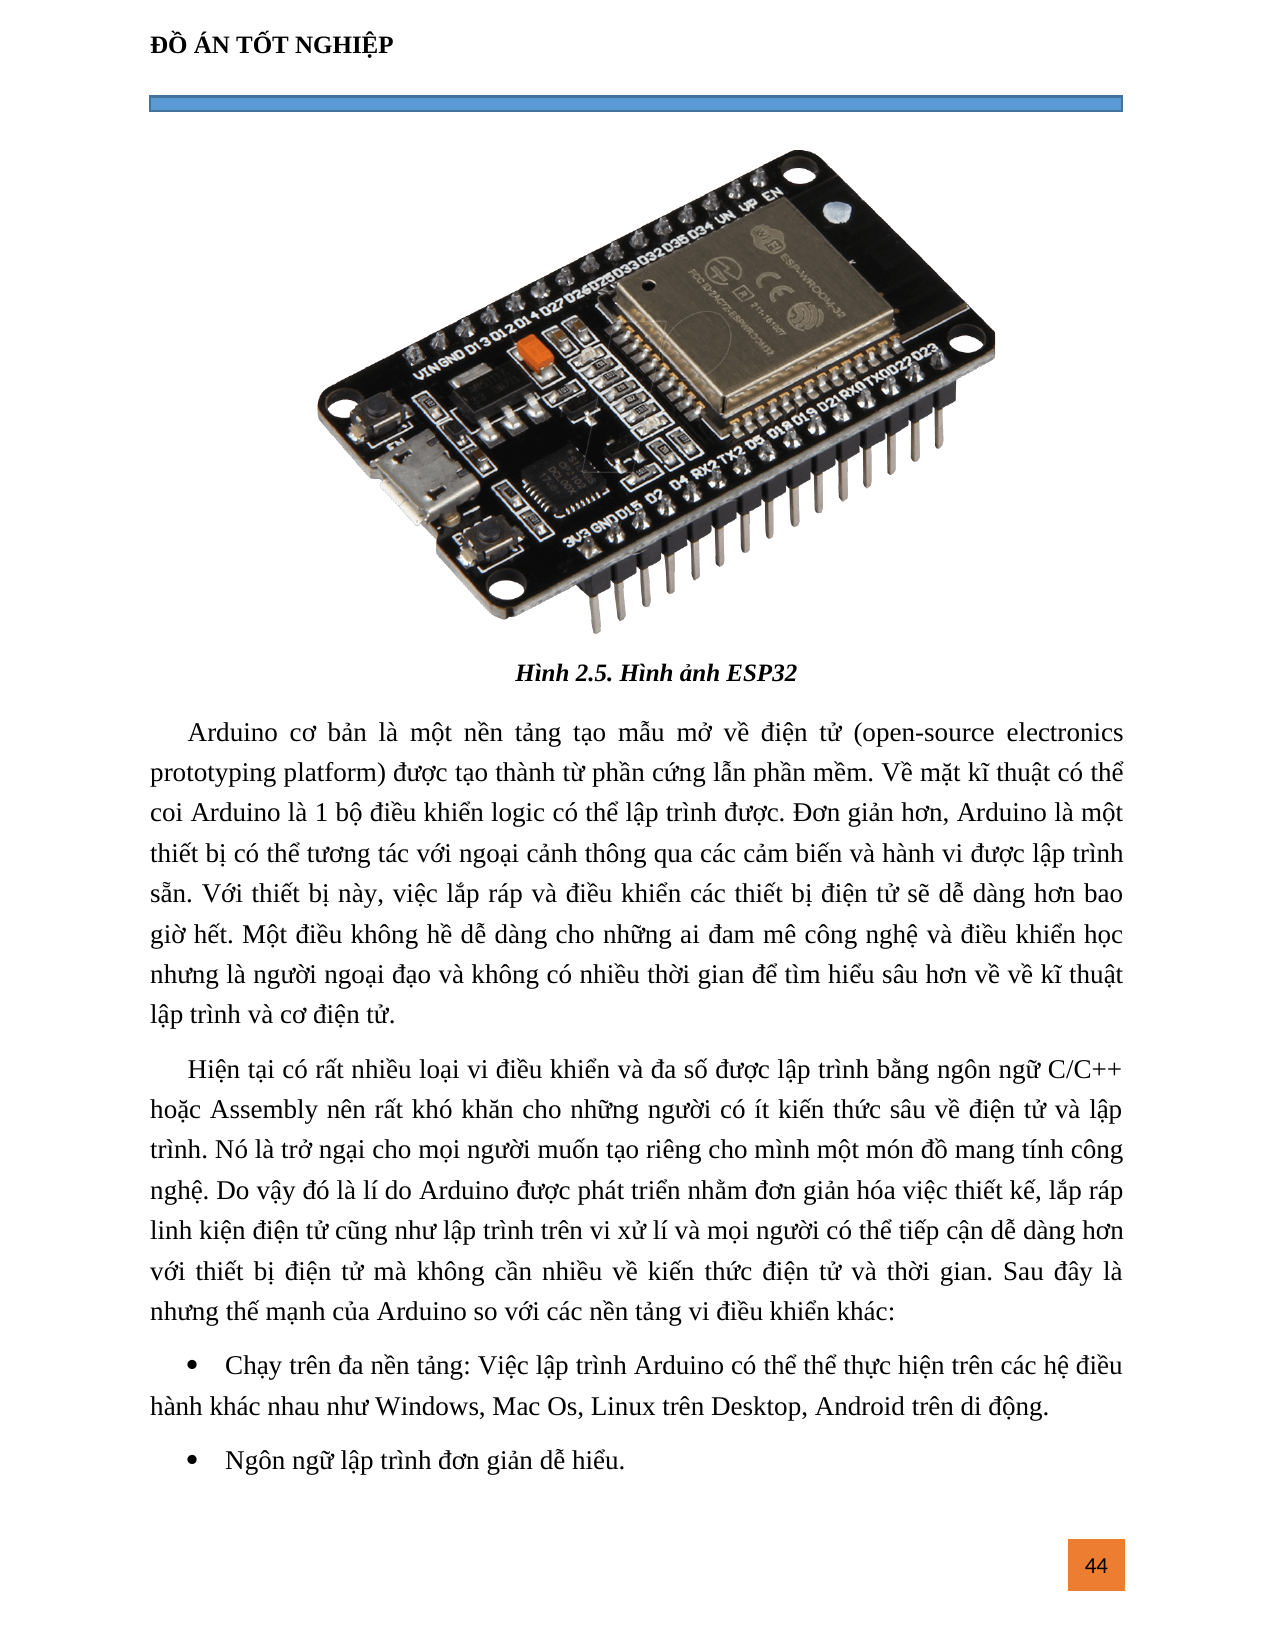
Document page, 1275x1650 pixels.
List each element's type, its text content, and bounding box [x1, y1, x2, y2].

text Hiện tại có rất nhiều loại vi điều khiển và đa số được lập trình bằng ngôn ngữ C/C++ hoặc Assembly nên rất khó khăn cho những người có ít kiến thức sâu về điện tử và lập trình. Nó là trở ngại cho mọi người muốn tạo riêng cho mình một món đồ mang tính công nghệ. Do vậy đó là lí do Arduino được phát triển nhằm đơn giản hóa việc thiết kế, lắp ráp linh kiện điện tử cũng như lập trình trên vi xử lí và mọi người có thể tiếp cận dễ dàng hơn với thiết bị điện tử mà không cần nhiều về kiến thức điện tử và thời gian. Sau đây là nhưng thế mạnh của Arduino so với các nền tảng vi điều khiển khác: [150, 1053, 1125, 1326]
text Hình 2.5. Hình ảnh ESP32 [150, 658, 1125, 686]
list Ngôn ngữ lập trình đơn giản dễ hiểu. [150, 1444, 1125, 1475]
list Chạy trên đa nền tảng: Việc lập trình Arduino có thể thể thực hiện trên các hệ điều hành khác nhau như Windows, Mac Os, Linux trên Desktop, Android trên di động. [150, 1349, 1125, 1421]
text Arduino cơ bản là một nền tảng tạo mẫu mở về điện tử (open-source electronics prototyping platform) được tạo thành từ phần cứng lẫn phần mềm. Về mặt kĩ thuật có thể coi Arduino là 1 bộ điều khiển logic có thể lập trình được. Đơn giản hơn, Arduino là một thiết bị có thể tương tác với ngoại cảnh thông qua các cảm biến và hành vi được lập trình sẵn. Với thiết bị này, việc lắp ráp và điều khiển các thiết bị điện tử sẽ dễ dàng hơn bao giờ hết. Một điều không hề dễ dàng cho những ai đam mê công nghệ và điều khiển học nhưng là người ngoại đạo và không có nhiều thời gian để tìm hiểu sâu hơn về về kĩ thuật lập trình và cơ điện tử. [150, 716, 1125, 1030]
picture [317, 150, 996, 634]
